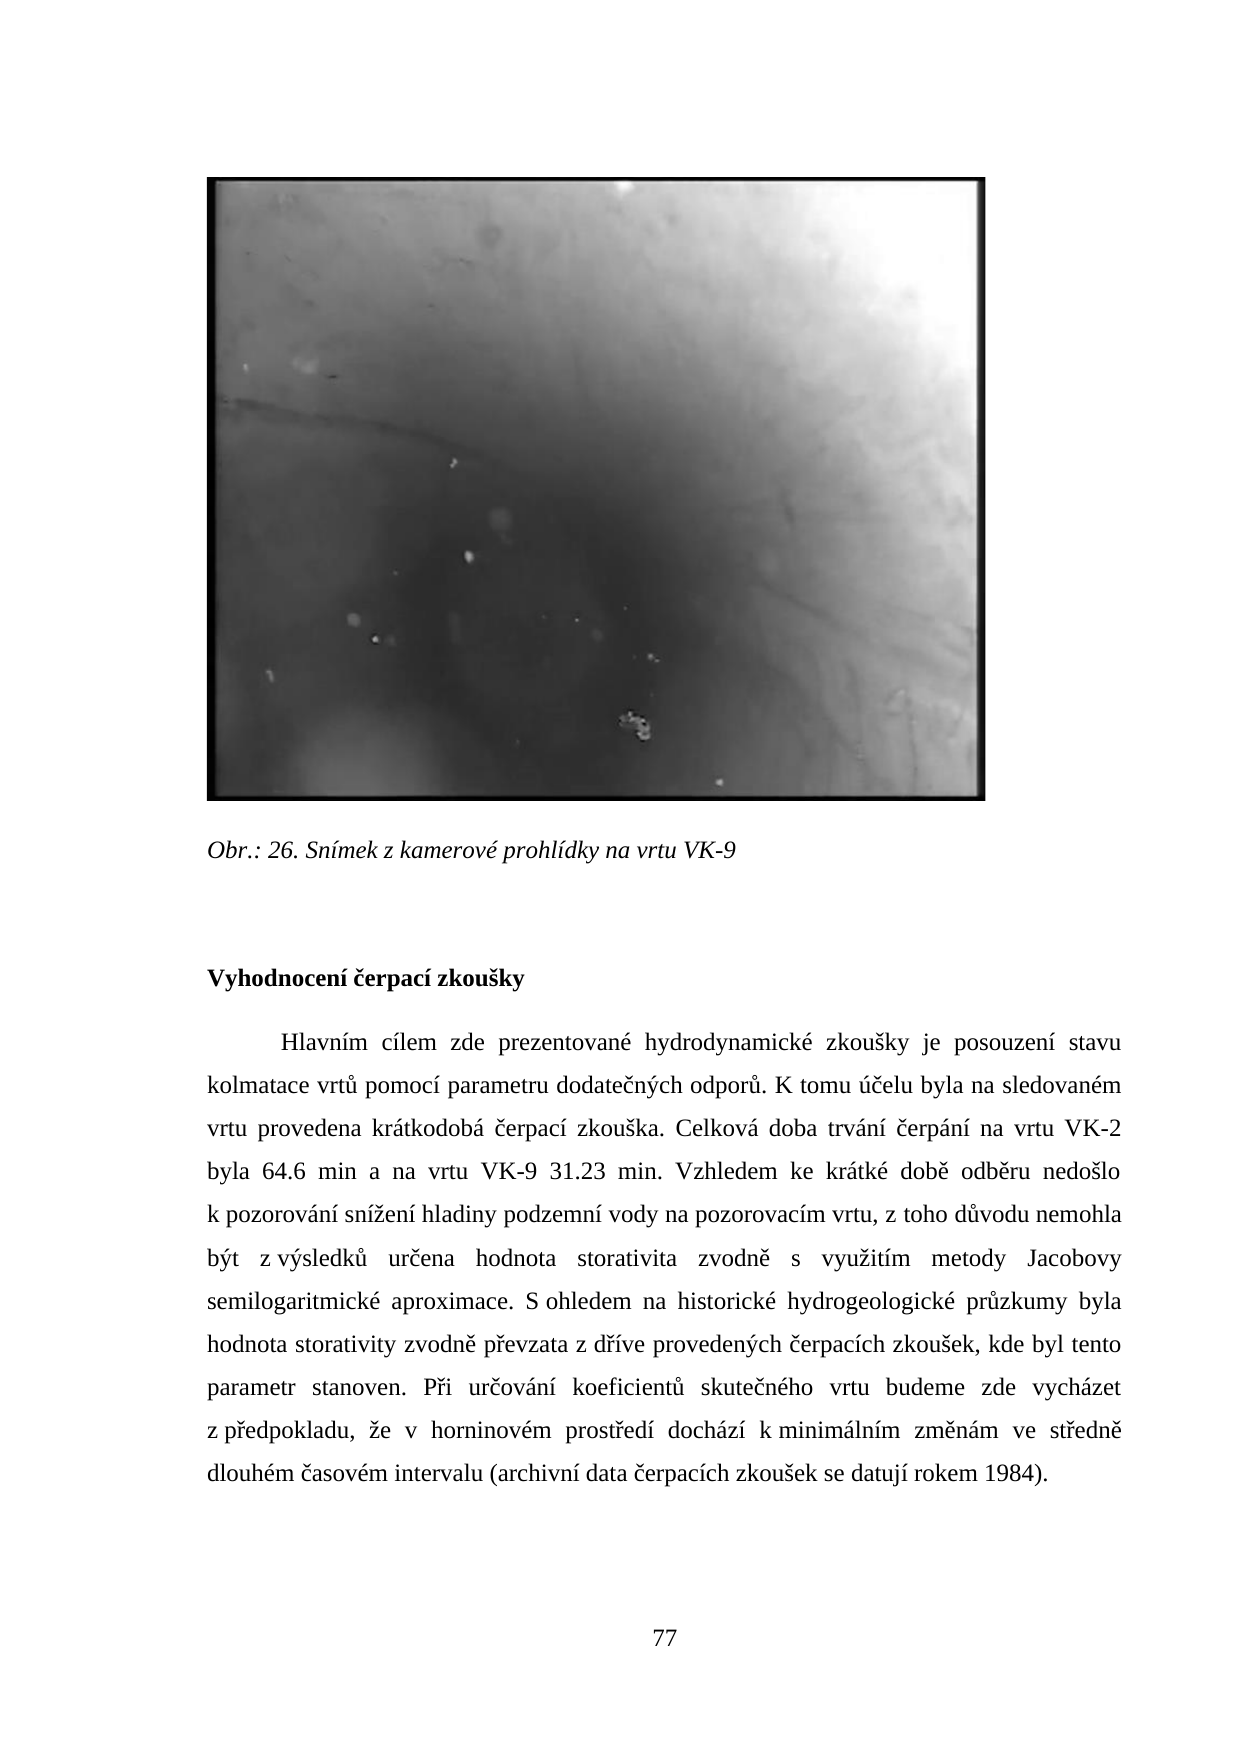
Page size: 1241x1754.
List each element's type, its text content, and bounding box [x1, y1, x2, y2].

text Vyhodnocení čerpací zkoušky [207, 963, 1122, 992]
text Hlavním cílem zde prezentované hydrodynamické zkoušky je posouzení stavu kolmatace vrtů pomocí parametru dodatečných odporů. K tomu účelu byla na sledovaném vrtu provedena krátkodobá čerpací zkouška. Celková doba trvání čerpání na vrtu VK-2 byla 64.6 min a na vrtu VK-9 31.23 min. Vzhledem ke krátké době odběru nedošlo k pozorování snížení hladiny podzemní vody na pozorovacím vrtu, z toho důvodu nemohla být z výsledků určena hodnota storativita zvodně s využitím metody Jacobovy semilogaritmické aproximace. S ohledem na historické hydrogeologické průzkumy byla hodnota storativity zvodně převzata z dříve provedených čerpacích zkoušek, kde byl tento parametr stanoven. Při určování koeficientů skutečného vrtu budeme zde vycházet z předpokladu, že v horninovém prostředí dochází k minimálním změnám ve středně dlouhém časovém intervalu (archivní data čerpacích zkoušek se datují rokem 1984). [207, 1027, 1122, 1487]
text Obr.: 26. Snímek z kamerové prohlídky na vrtu VK-9 [207, 835, 1122, 864]
